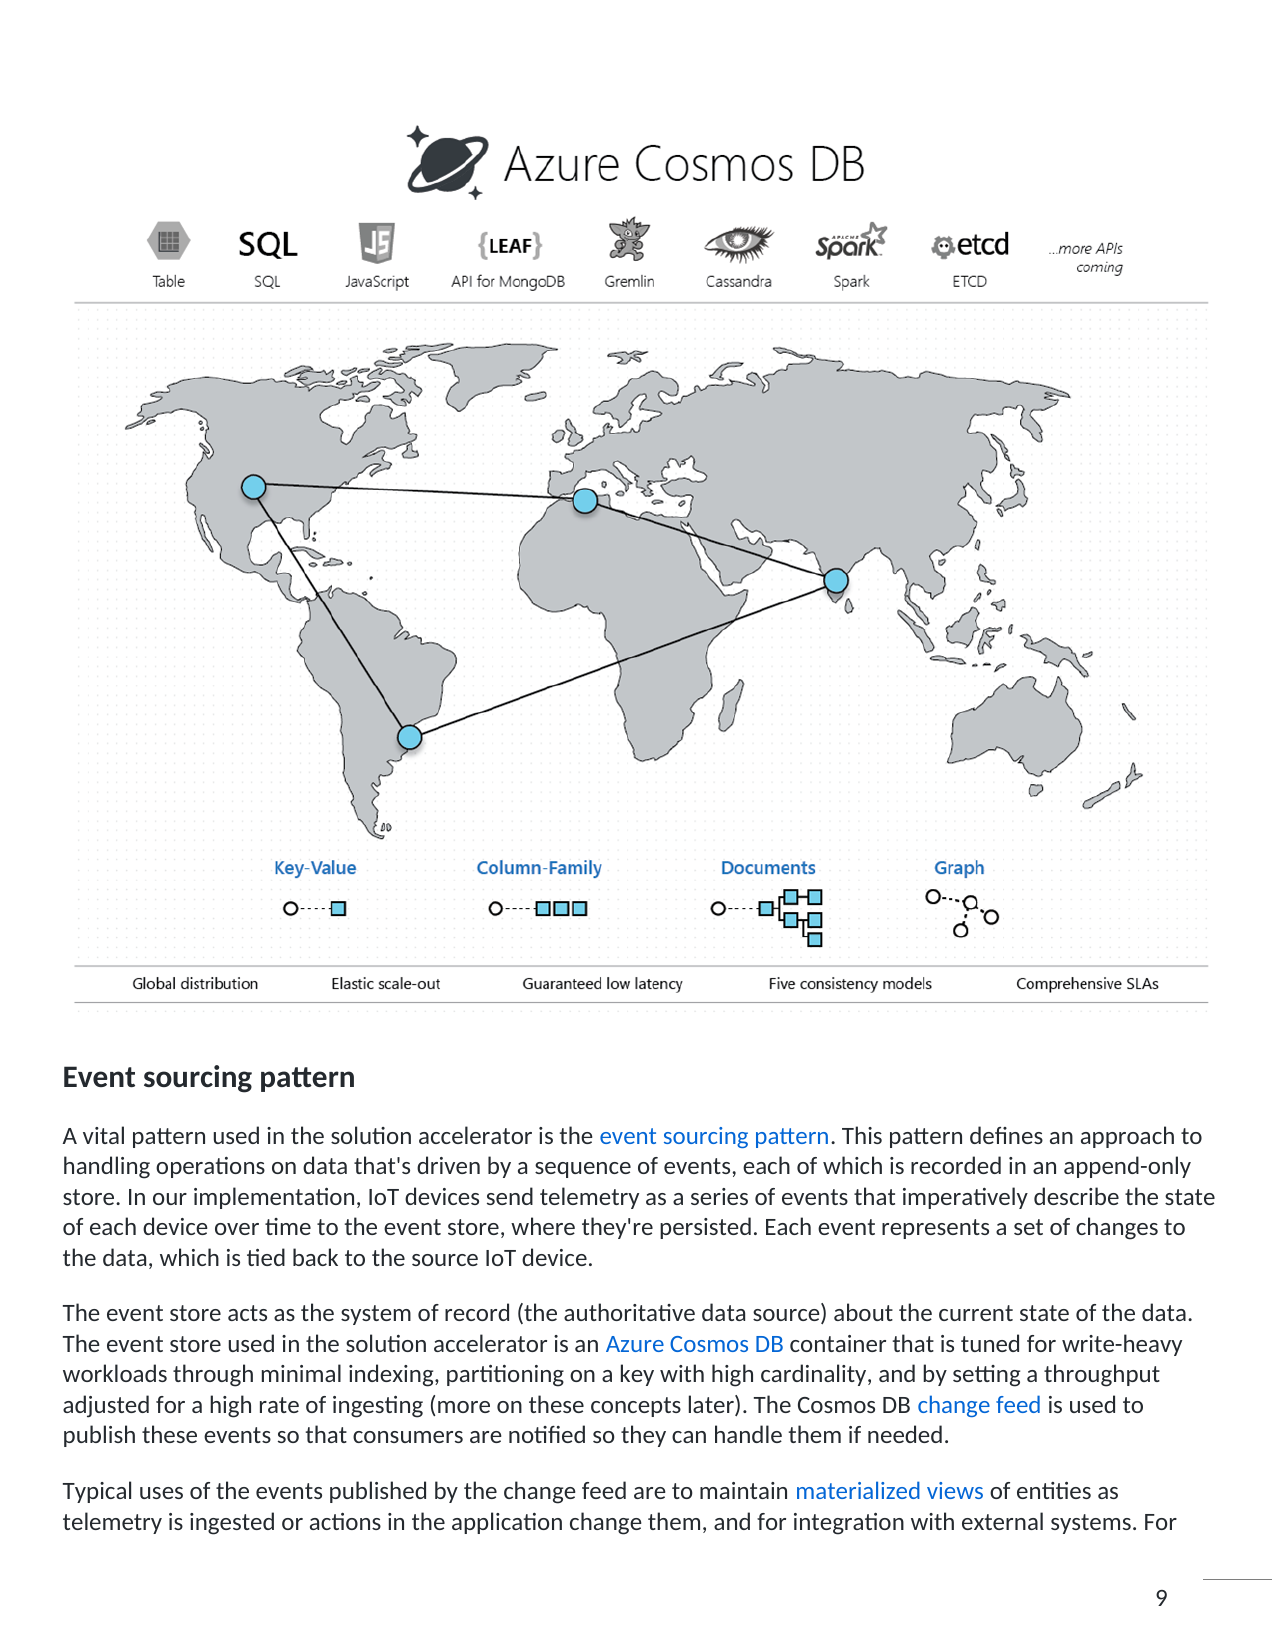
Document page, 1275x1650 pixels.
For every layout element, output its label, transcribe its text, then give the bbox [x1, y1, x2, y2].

picture [62, 100, 1219, 1020]
text A vital pattern used in the solution accelerator is the event sourcing pattern. This pattern defines an approach to handling operations on data that's driven by a sequence of events, each of which is recorded in an append-only store. In our implementation, IoT devices send telemetry as a series of events that imperatively describe the state of each device over time to the event store, where they're persisted. Each event represents a set of changes to the data, which is tied back to the source IoT device. [62, 1120, 1219, 1272]
subtitle Event sourcing pattern [62, 1057, 1219, 1095]
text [62, 1475, 1219, 1536]
text The event store acts as the system of record (the authoritative data source) about the current state of the data. The event store used in the solution accelerator is an Azure Cosmos DB container that is tuned for write-heavy workloads through minimal indexing, partitioning on a key with high cardinality, and by setting a throughput adjusted for a high rate of ingesting (more on these concepts later). The Cosmos DB change feed is used to publish these events so that consumers are notified so they can handle them if needed. [62, 1297, 1219, 1450]
